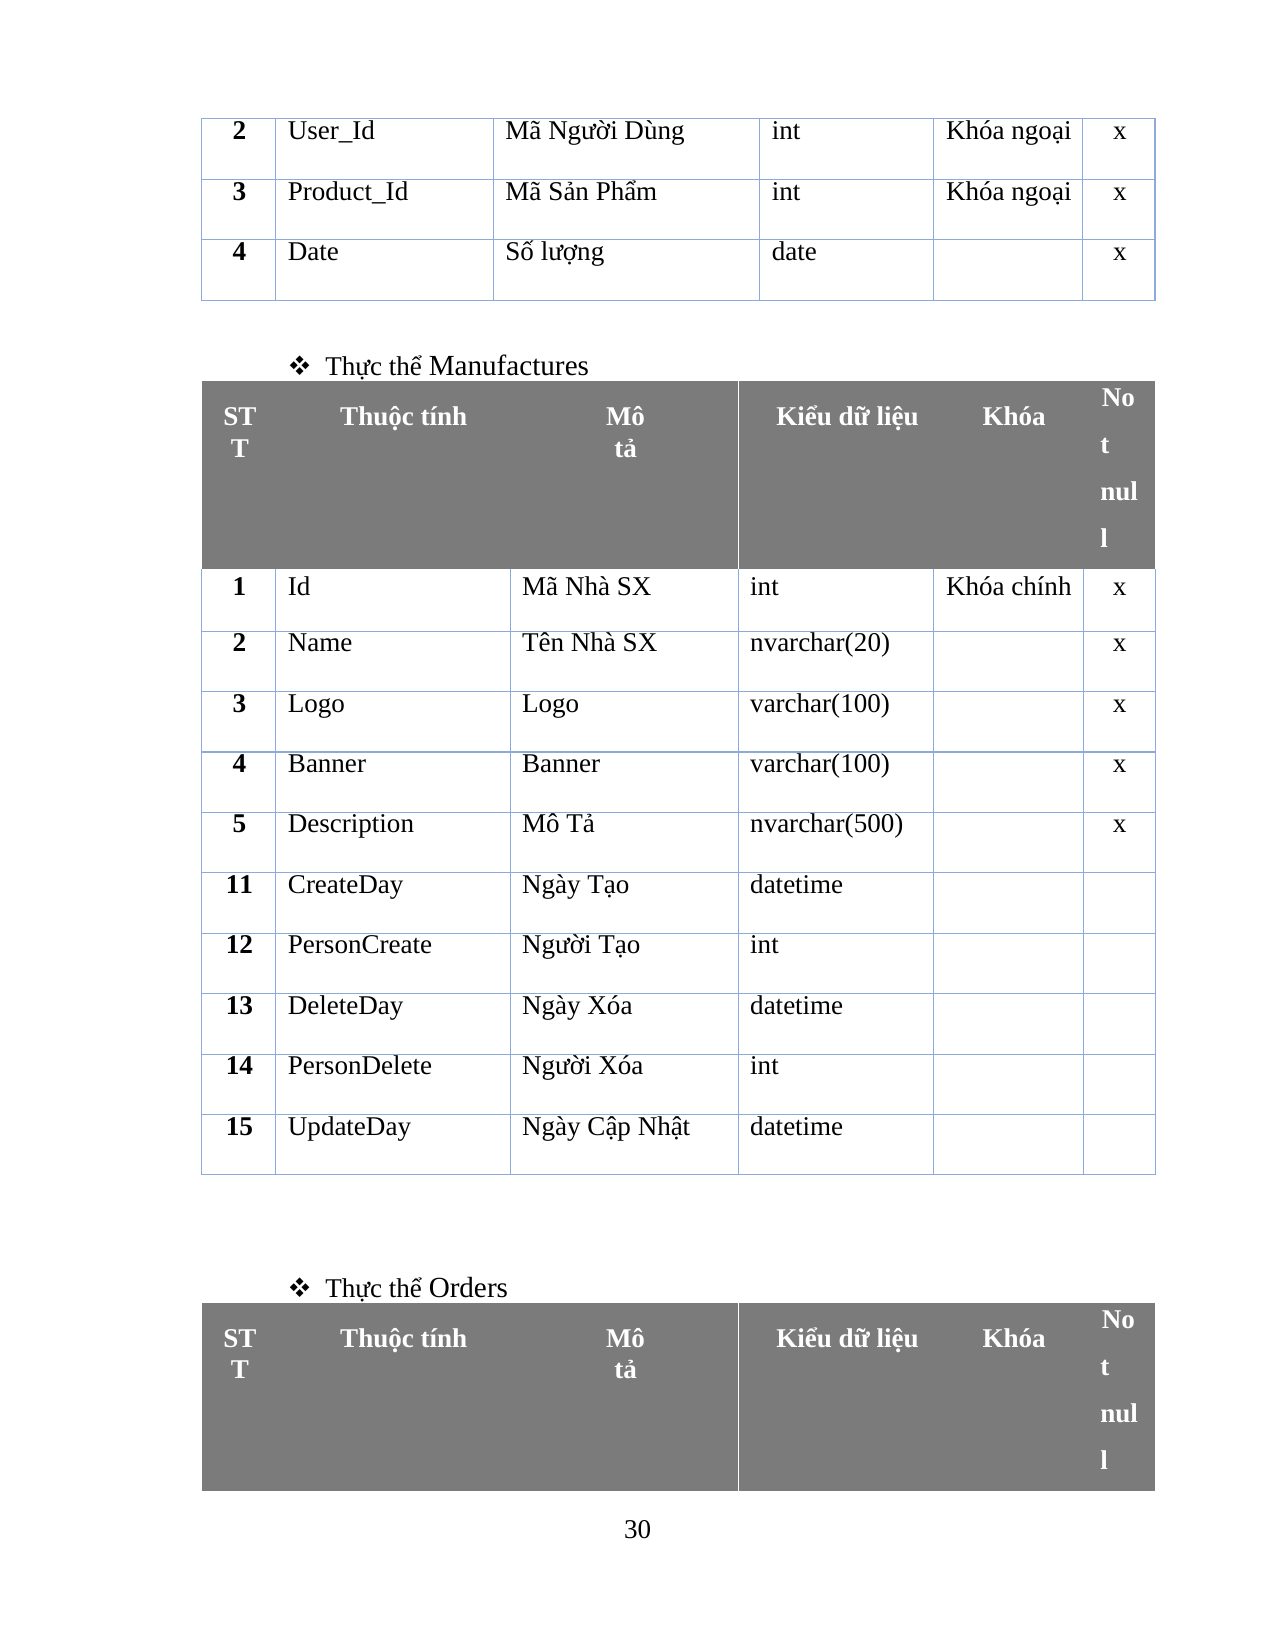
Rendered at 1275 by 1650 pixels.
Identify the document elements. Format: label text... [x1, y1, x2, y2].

table_cell [934, 994, 1083, 1053]
table_cell UpdateDay [276, 1115, 510, 1174]
table_cell 13 [202, 994, 275, 1053]
table_cell Mã Nhà SX [511, 569, 738, 631]
table_cell x [1084, 692, 1155, 751]
table_cell 15 [202, 1115, 275, 1174]
table_header Kiểu dữ liệu [739, 381, 934, 569]
table_cell 2 [202, 119, 275, 178]
table_cell int [739, 1055, 933, 1114]
table_header Mô tả [510, 1303, 738, 1491]
table_cell datetime [739, 994, 933, 1053]
table_cell x [1083, 119, 1154, 178]
table_cell x [1084, 753, 1155, 812]
table_cell int [760, 180, 933, 239]
table_cell [934, 934, 1083, 993]
table_cell Ngày Cập Nhật [511, 1115, 738, 1174]
table_cell nvarchar(500) [739, 813, 933, 872]
table_cell [1084, 934, 1155, 993]
table_cell date [760, 240, 933, 299]
table_cell Banner [511, 753, 738, 812]
table_header Thuộc tính [275, 381, 510, 569]
table_cell datetime [739, 1115, 933, 1174]
table_cell [934, 1115, 1083, 1174]
table_header STT [202, 381, 275, 569]
table_cell Mã Sản Phẩm [494, 180, 759, 239]
table_cell Khóa ngoại [934, 180, 1082, 239]
table_cell PersonDelete [276, 1055, 510, 1114]
table_cell Ngày Tạo [511, 873, 738, 933]
table_cell Product_Id [276, 180, 493, 239]
table_cell 3 [202, 180, 275, 239]
table_cell [934, 632, 1083, 691]
table_cell Date [276, 240, 493, 299]
table_cell 1 [202, 569, 275, 631]
table_cell 3 [202, 692, 275, 751]
table_header Khóa [934, 381, 1083, 569]
table_cell x [1083, 180, 1154, 239]
table_cell datetime [739, 873, 933, 933]
table_cell [934, 240, 1082, 299]
table_cell Mô Tả [511, 813, 738, 872]
table_cell [934, 753, 1083, 812]
table_cell [1084, 1055, 1155, 1114]
table_header Not null [1083, 381, 1155, 569]
table_cell 11 [202, 873, 275, 933]
table_header Kiểu dữ liệu [739, 1303, 934, 1491]
table_cell x [1084, 813, 1155, 872]
table_cell [1084, 1115, 1155, 1174]
table_cell 5 [202, 813, 275, 872]
table_cell Ngày Xóa [511, 994, 738, 1053]
table_header Khóa [934, 1303, 1083, 1491]
table_cell PersonCreate [276, 934, 510, 993]
table_cell [934, 1055, 1083, 1114]
table_cell x [1084, 632, 1155, 691]
table_header Not null [1083, 1303, 1155, 1491]
table_cell int [739, 934, 933, 993]
table_cell 12 [202, 934, 275, 993]
table_cell [934, 692, 1083, 751]
table_cell User_Id [276, 119, 493, 178]
table_cell Name [276, 632, 510, 691]
table_cell Logo [276, 692, 510, 751]
table_cell Người Xóa [511, 1055, 738, 1114]
table_cell Tên Nhà SX [511, 632, 738, 691]
table_cell x [1083, 240, 1154, 299]
table_cell varchar(100) [739, 753, 933, 812]
table_cell int [760, 119, 933, 178]
table_cell nvarchar(20) [739, 632, 933, 691]
table_cell [1084, 994, 1155, 1053]
list Thực thể Orders [287, 1270, 1098, 1303]
table_cell [934, 873, 1083, 933]
table_cell [1084, 873, 1155, 933]
table_cell Description [276, 813, 510, 872]
table_cell [934, 813, 1083, 872]
table_cell CreateDay [276, 873, 510, 933]
table_cell Logo [511, 692, 738, 751]
table_cell varchar(100) [739, 692, 933, 751]
table_cell x [1084, 569, 1155, 631]
table_cell Số lượng [494, 240, 759, 299]
table_header Thuộc tính [275, 1303, 510, 1491]
table_cell Id [276, 569, 510, 631]
table_cell Khóa chính [934, 569, 1083, 631]
table_cell 4 [202, 753, 275, 812]
table_cell 14 [202, 1055, 275, 1114]
table_cell 2 [202, 632, 275, 691]
table_cell int [739, 569, 933, 631]
table_header Mô tả [510, 381, 738, 569]
table_cell Mã Người Dùng [494, 119, 759, 178]
table_cell 4 [202, 240, 275, 299]
table_cell DeleteDay [276, 994, 510, 1053]
table_header STT [202, 1303, 275, 1491]
table_cell Khóa ngoại [934, 119, 1082, 178]
list Thực thể Manufactures [287, 348, 1098, 381]
table_cell Banner [276, 753, 510, 812]
table_cell Người Tạo [511, 934, 738, 993]
